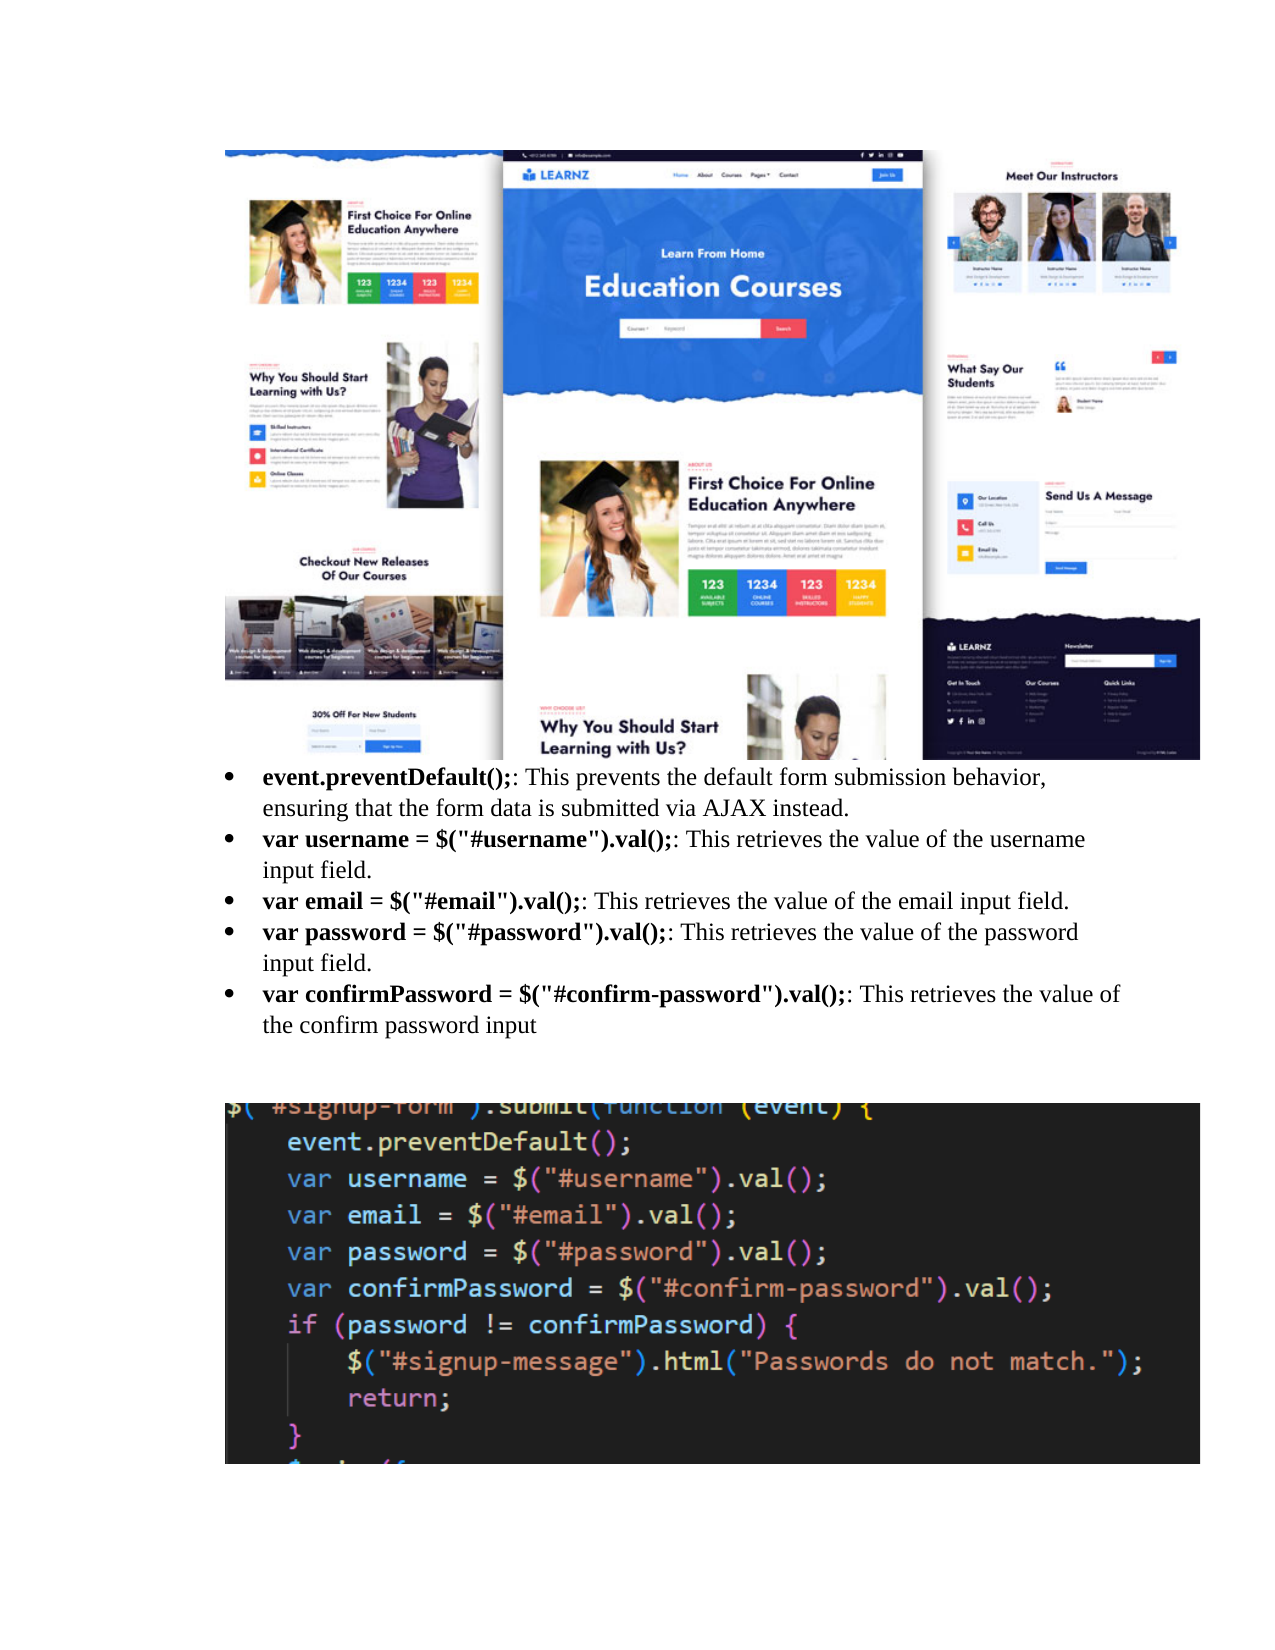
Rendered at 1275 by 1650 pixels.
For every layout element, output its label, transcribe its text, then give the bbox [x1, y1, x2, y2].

picture [225, 1103, 1200, 1464]
list var password = $("#password").val();: This retrieves the value of the password input field. [225, 917, 1125, 977]
list var email = $("#email").val();: This retrieves the value of the email input field. [225, 886, 1125, 915]
list event.preventDefault();: This prevents the default form submission behavior, ensuring that the form data is submitted via AJAX instead. [225, 762, 1125, 822]
list var confirmPassword = $("#confirm-password").val();: This retrieves the value of the confirm password input [225, 979, 1125, 1039]
list var username = $("#username").val();: This retrieves the value of the username input field. [225, 824, 1125, 884]
picture [225, 150, 1200, 760]
